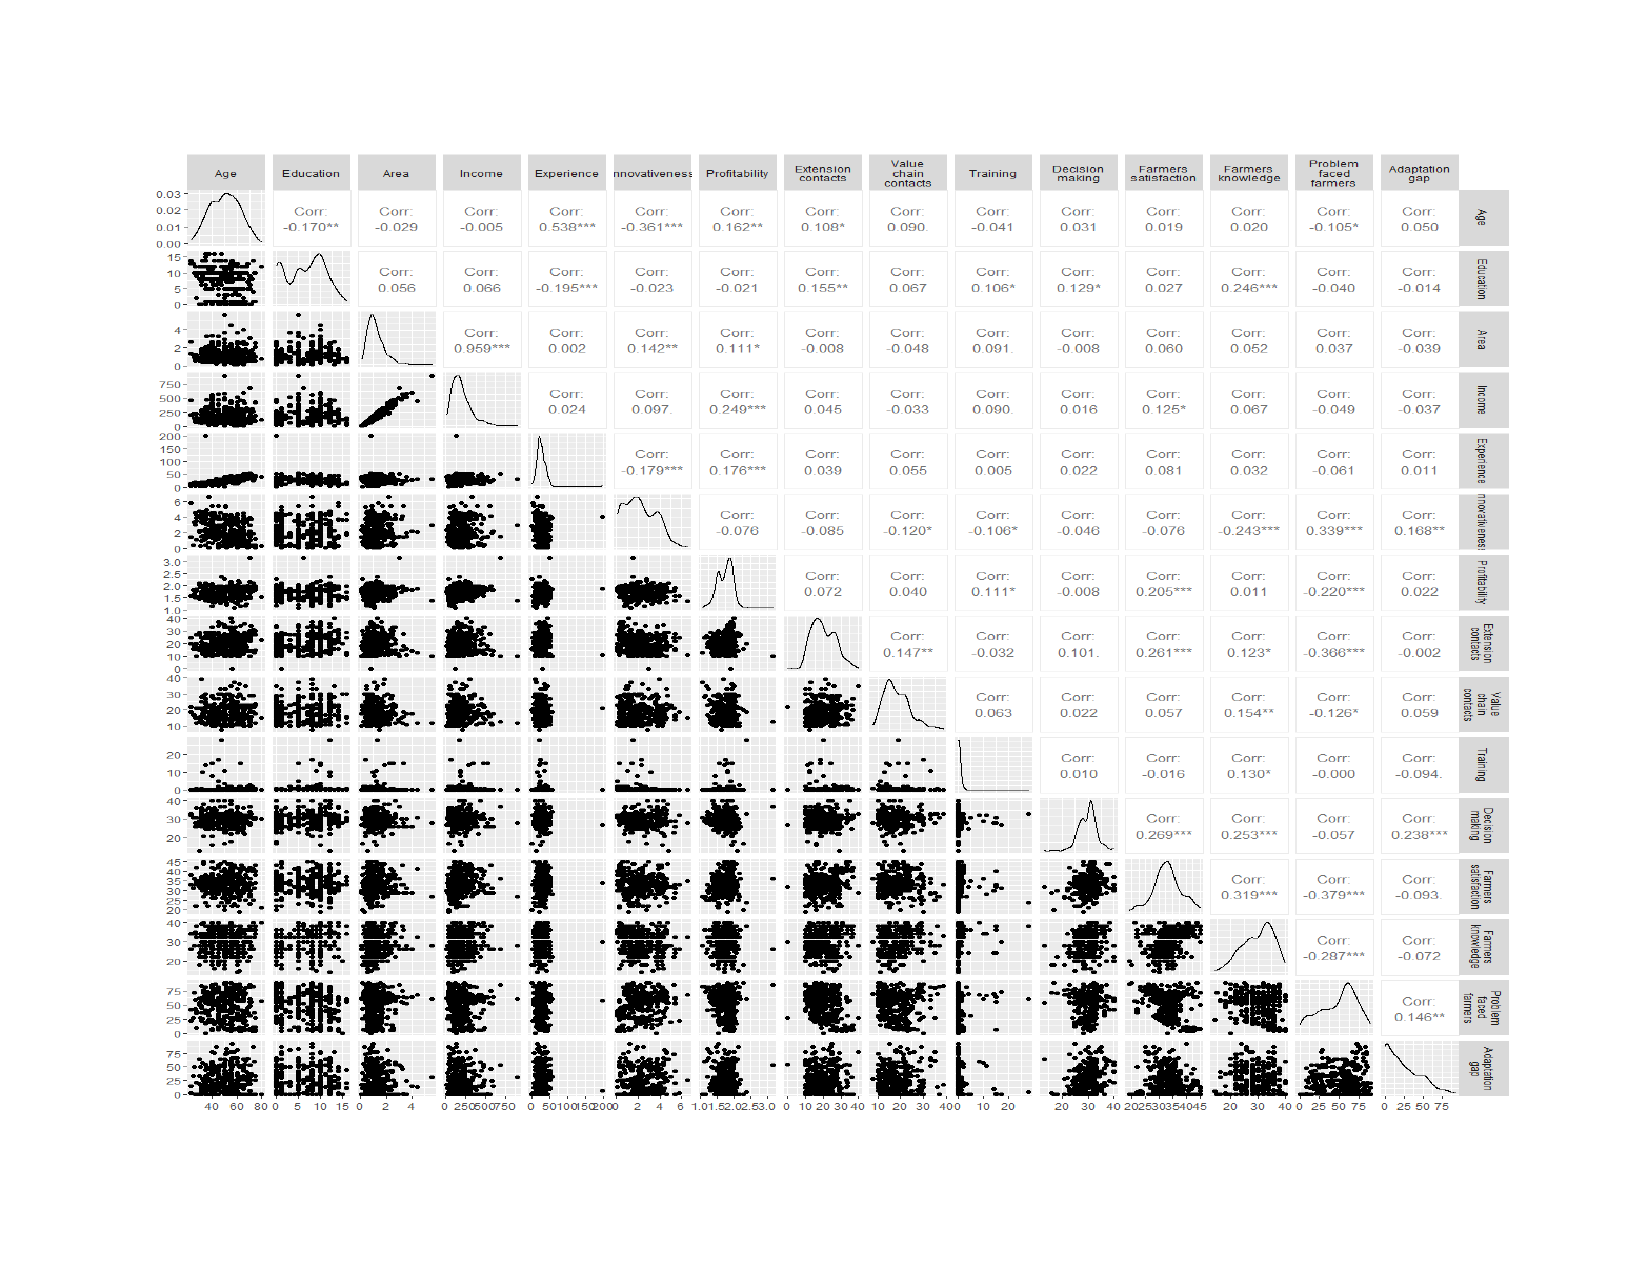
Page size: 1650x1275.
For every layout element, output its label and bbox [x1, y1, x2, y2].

picture [150, 150, 1518, 1116]
